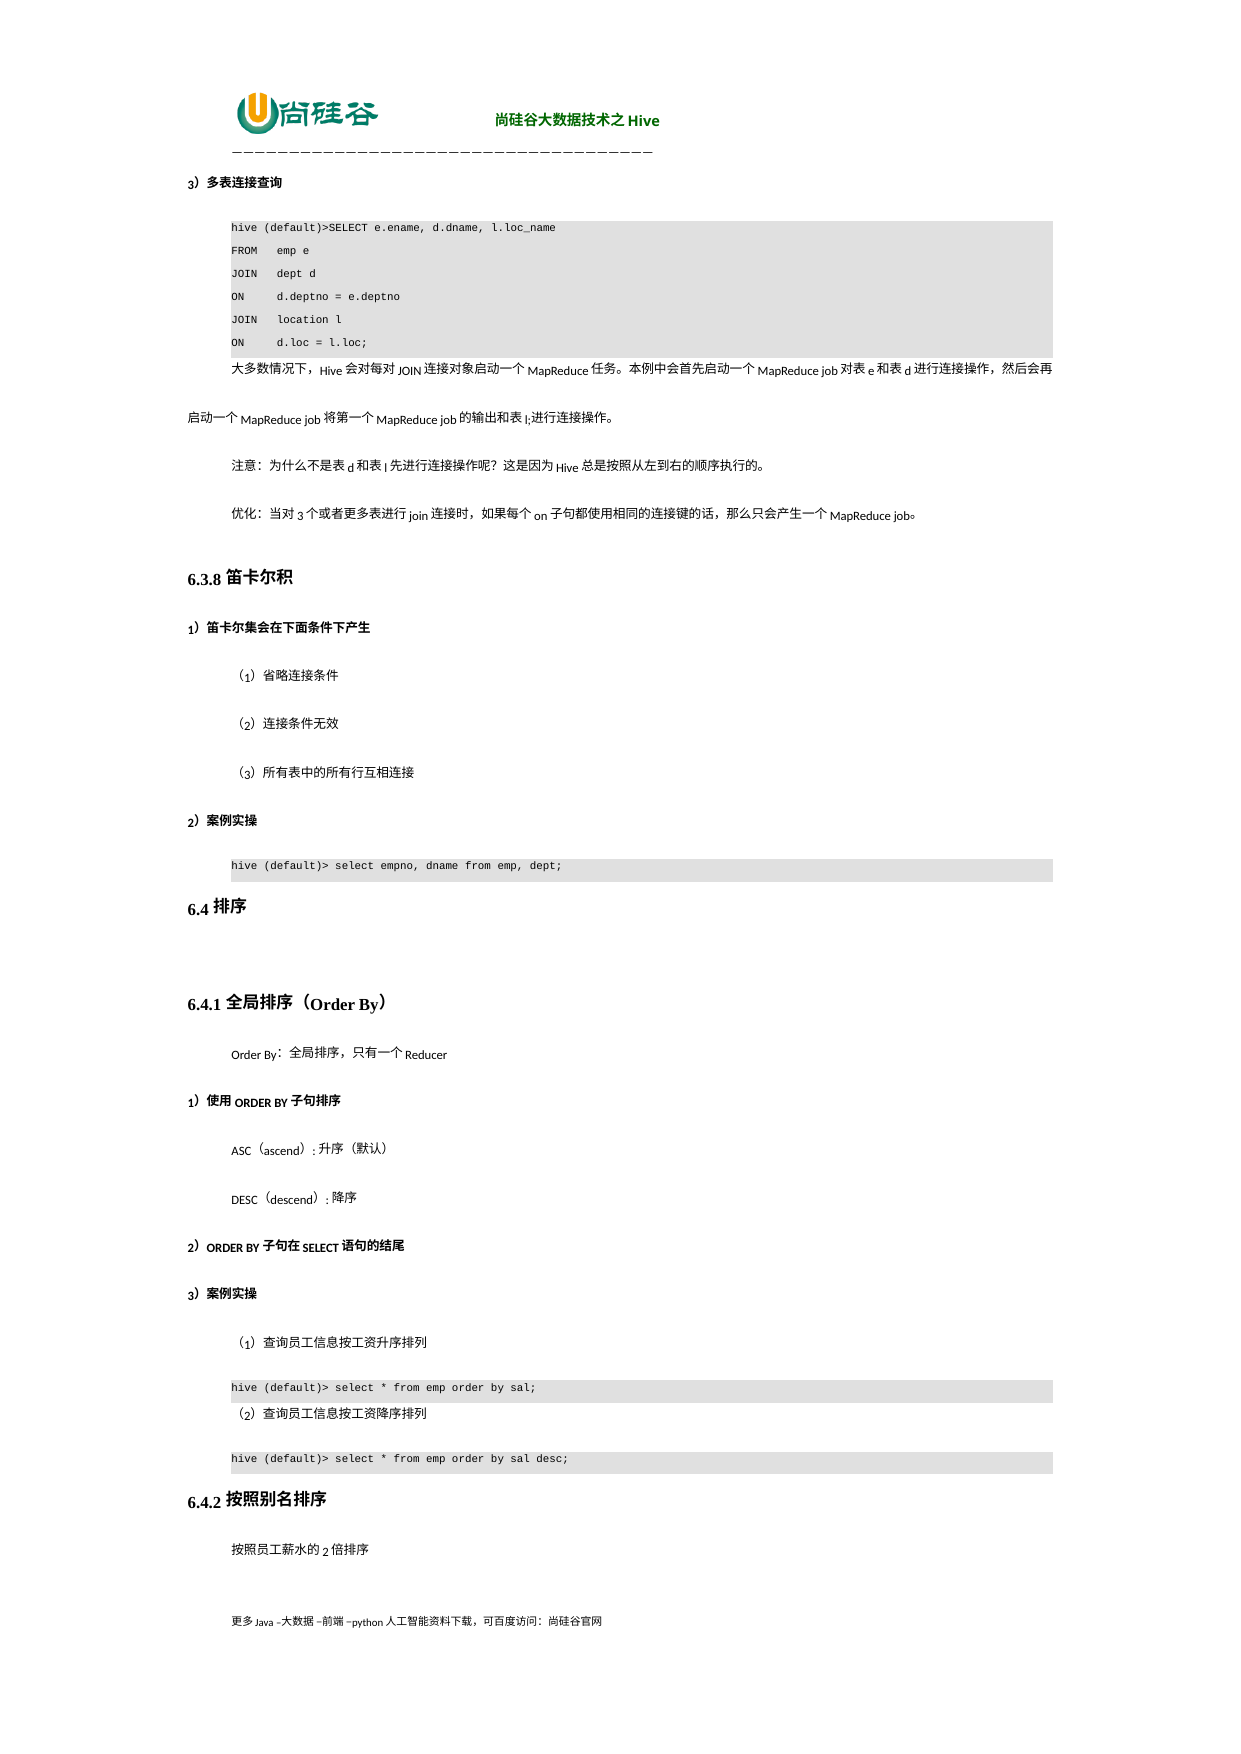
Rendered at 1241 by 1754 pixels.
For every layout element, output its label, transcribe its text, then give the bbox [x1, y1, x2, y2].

text JOIN location l [231, 312, 1053, 335]
text 按照员工薪水的2倍排序 [187, 1539, 1053, 1572]
subtitle 6.4 排序 [187, 882, 1053, 947]
text 1）使用 ORDER BY 子句排序 [187, 1090, 1053, 1123]
text 大多数情况下，Hive会对每对JOIN连接对象启动一个MapReduce任务。本例中会首先启动一个MapReduce job对表e和表d进行连接操作，然后会再启动一个MapReduce job将第一个MapReduce job的输出和表l;进行连接操作。 [187, 358, 1053, 439]
text 3）多表连接查询 [187, 172, 1053, 205]
text 优化：当对3个或者更多表进行join连接时，如果每个on子句都使用相同的连接键的话，那么只会产生一个MapReduce job。 [187, 504, 1053, 536]
text 3）案例实操 [187, 1284, 1053, 1316]
text ASC（ascend）: 升序（默认） [187, 1139, 1053, 1171]
text ON d.deptno = e.deptno [231, 289, 1053, 312]
text 注意：为什么不是表d和表l先进行连接操作呢？这是因为Hive总是按照从左到右的顺序执行的。 [187, 455, 1053, 488]
text （1）查询员工信息按工资升序排列 [187, 1332, 1053, 1364]
text （1）省略连接条件 [187, 665, 1053, 698]
subtitle 6.4.2 按照别名排序 [187, 1474, 1053, 1539]
text （2）查询员工信息按工资降序排列 [187, 1403, 1053, 1436]
text 1）笛卡尔集会在下面条件下产生 [187, 617, 1053, 649]
text JOIN dept d [231, 267, 1053, 289]
text ON d.loc = l.loc; [231, 335, 1053, 358]
text DESC（descend）: 降序 [187, 1187, 1053, 1219]
text hive (default)> select * from emp order by sal desc; [231, 1452, 1053, 1474]
text （2）连接条件无效 [187, 714, 1053, 746]
text Order By：全局排序，只有一个Reducer [187, 1042, 1053, 1074]
text FROM emp e [231, 244, 1053, 267]
text 2）案例实操 [187, 810, 1053, 843]
subtitle 6.4.1 全局排序（Order By） [187, 977, 1053, 1042]
subtitle 6.3.8 笛卡尔积 [187, 552, 1053, 617]
text hive (default)> select empno, dname from emp, dept; [231, 859, 1053, 882]
text （3）所有表中的所有行互相连接 [187, 762, 1053, 794]
text hive (default)> select * from emp order by sal; [231, 1380, 1053, 1403]
text 2）ORDER BY 子句在SELECT语句的结尾 [187, 1235, 1053, 1268]
picture [231, 88, 382, 138]
text hive (default)>SELECT e.ename, d.dname, l.loc_name [231, 221, 1053, 244]
